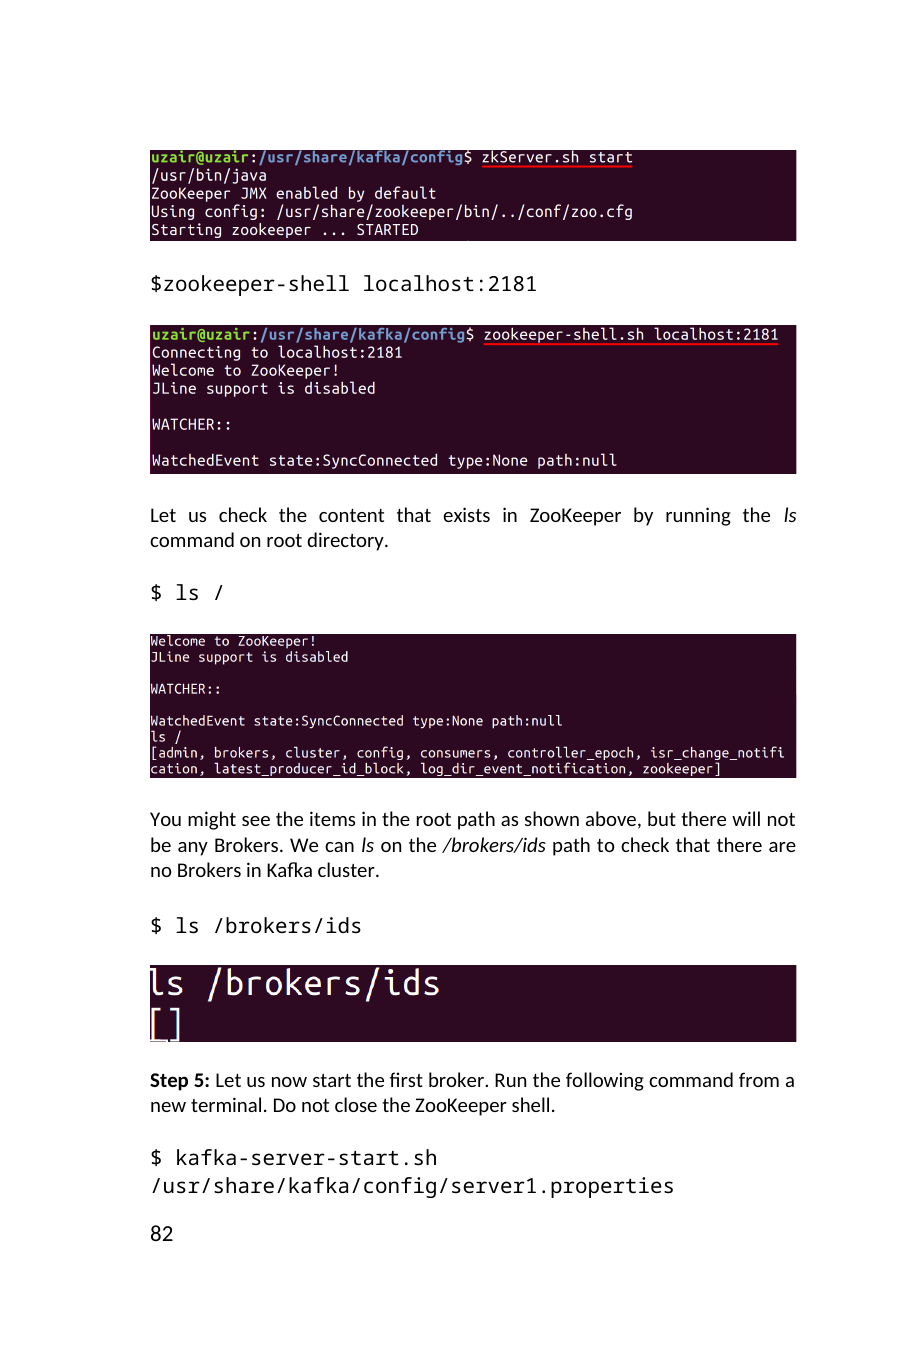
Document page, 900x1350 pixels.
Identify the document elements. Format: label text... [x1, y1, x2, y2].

text $ kafka-server-start.sh /usr/share/kafka/config/server1.properties [150, 1143, 796, 1200]
picture [150, 634, 797, 778]
text $zookeeper-shell localhost:2181 [150, 269, 796, 297]
text Let us check the content that exists in ZooKeeper by running the ls command on root directory. [150, 502, 796, 553]
text Step 5: Let us now start the first broker. Run the following command from a new terminal. Do not close the ZooKeeper shell. [150, 1067, 796, 1118]
text $ ls / [150, 578, 796, 606]
text You might see the items in the root path as shown above, but there will not be any Brokers. We can ls on the /brokers/ids path to check that there are no Brokers in Kafka cluster. [150, 806, 796, 883]
picture [150, 325, 797, 474]
text $ ls /brokers/ids [150, 911, 796, 939]
picture [150, 965, 797, 1042]
picture [150, 150, 797, 241]
